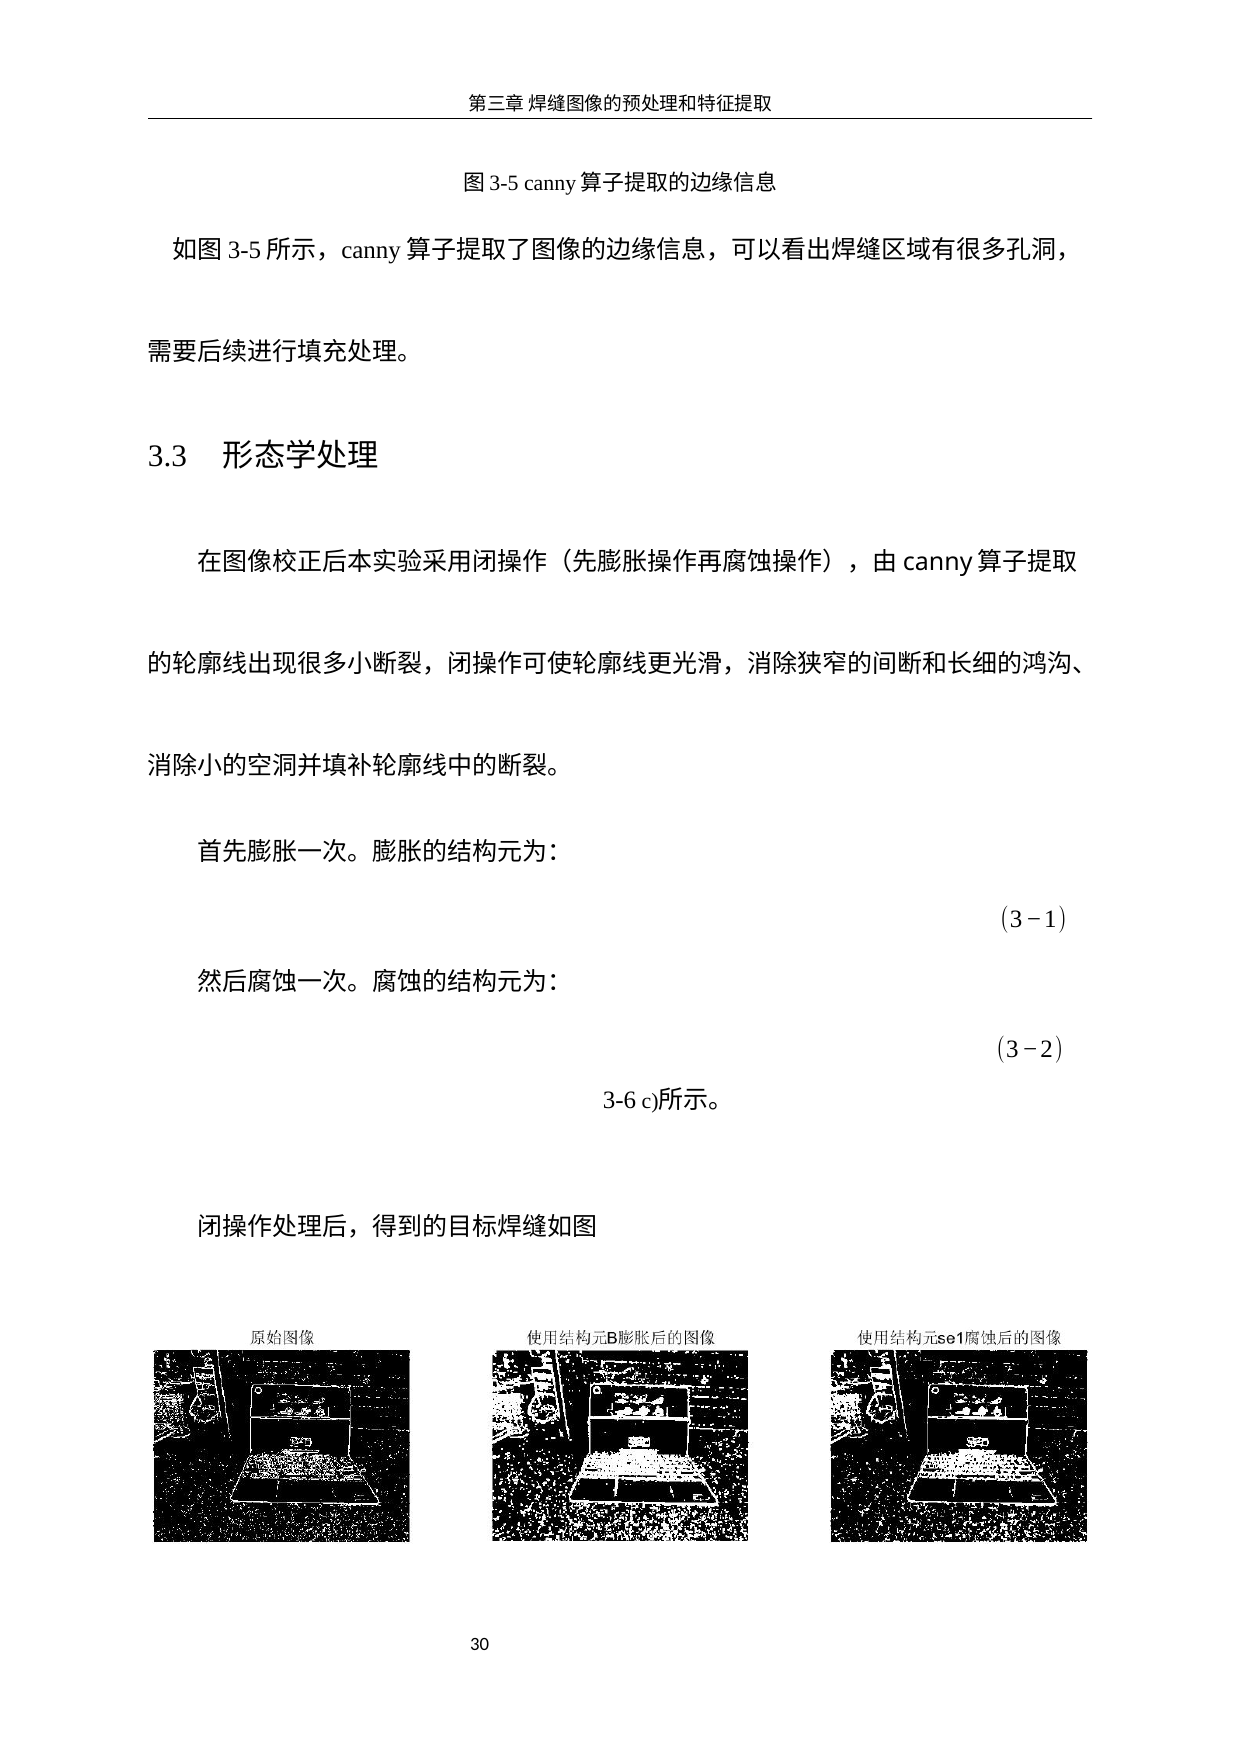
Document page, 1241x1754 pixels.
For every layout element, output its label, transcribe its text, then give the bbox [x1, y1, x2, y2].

text 然后腐蚀一次。腐蚀的结构元为： [148, 946, 1092, 1014]
picture [151, 1327, 1089, 1544]
text 在图像校正后本实验采用闭操作（先膨胀操作再腐蚀操作），由canny算子提取的轮廓线出现很多小断裂，闭操作可使轮廓线更光滑，消除狭窄的间断和长细的鸿沟、消除小的空洞并填补轮廓线中的断裂。 [148, 526, 1092, 798]
subtitle 形态学处理 [148, 418, 1092, 486]
text 首先膨胀一次。膨胀的结构元为： [148, 816, 1092, 884]
text 闭操作处理后，得到的目标焊缝如图3-6 c)所示。 [148, 1076, 1092, 1246]
text 图3-5 canny算子提取的边缘信息 [148, 164, 1092, 198]
text 如图3-5所示，canny算子提取了图像的边缘信息，可以看出焊缝区域有很多孔洞，需要后续进行填充处理。 [148, 214, 1092, 383]
